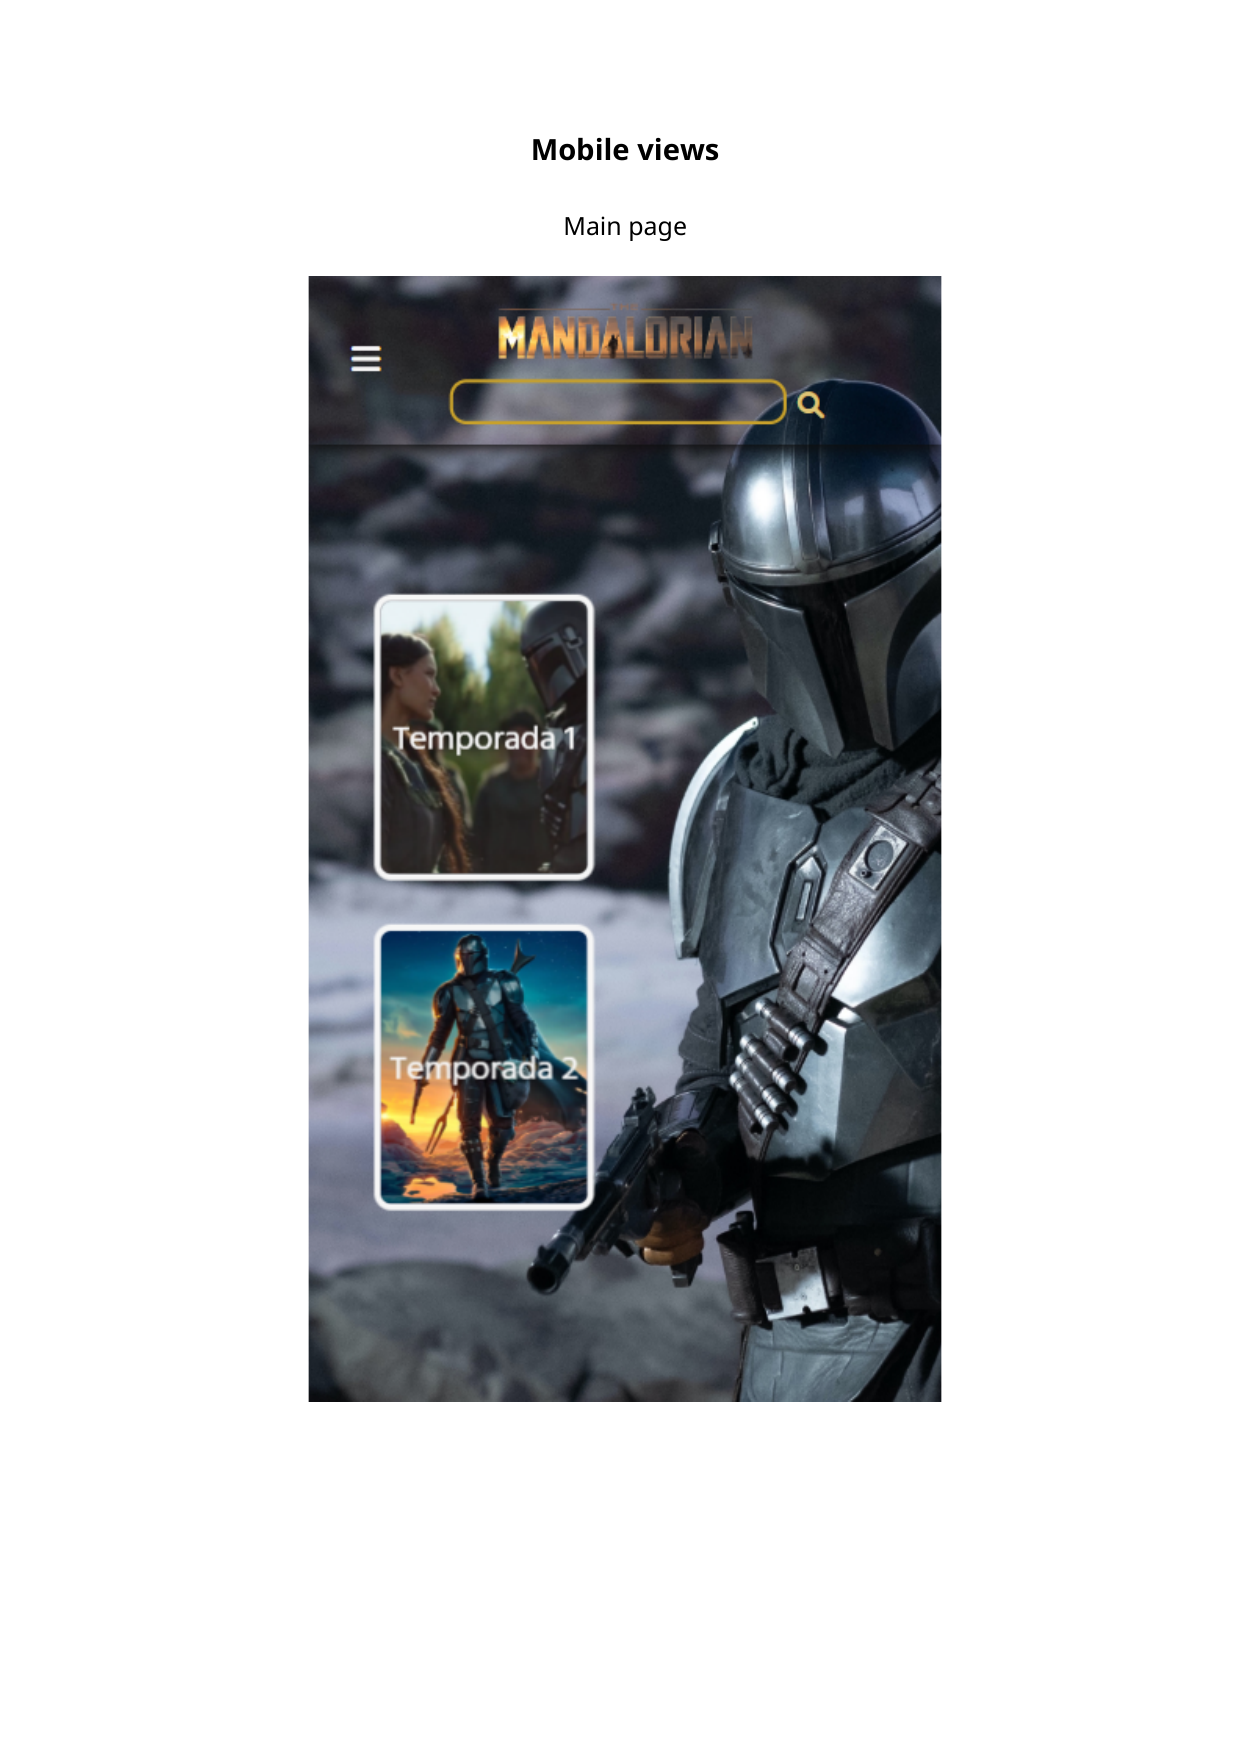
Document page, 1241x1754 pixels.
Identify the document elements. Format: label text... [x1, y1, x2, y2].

picture [308, 276, 942, 1402]
text Mobile views [83, 129, 1167, 169]
text Main page [83, 208, 1167, 243]
